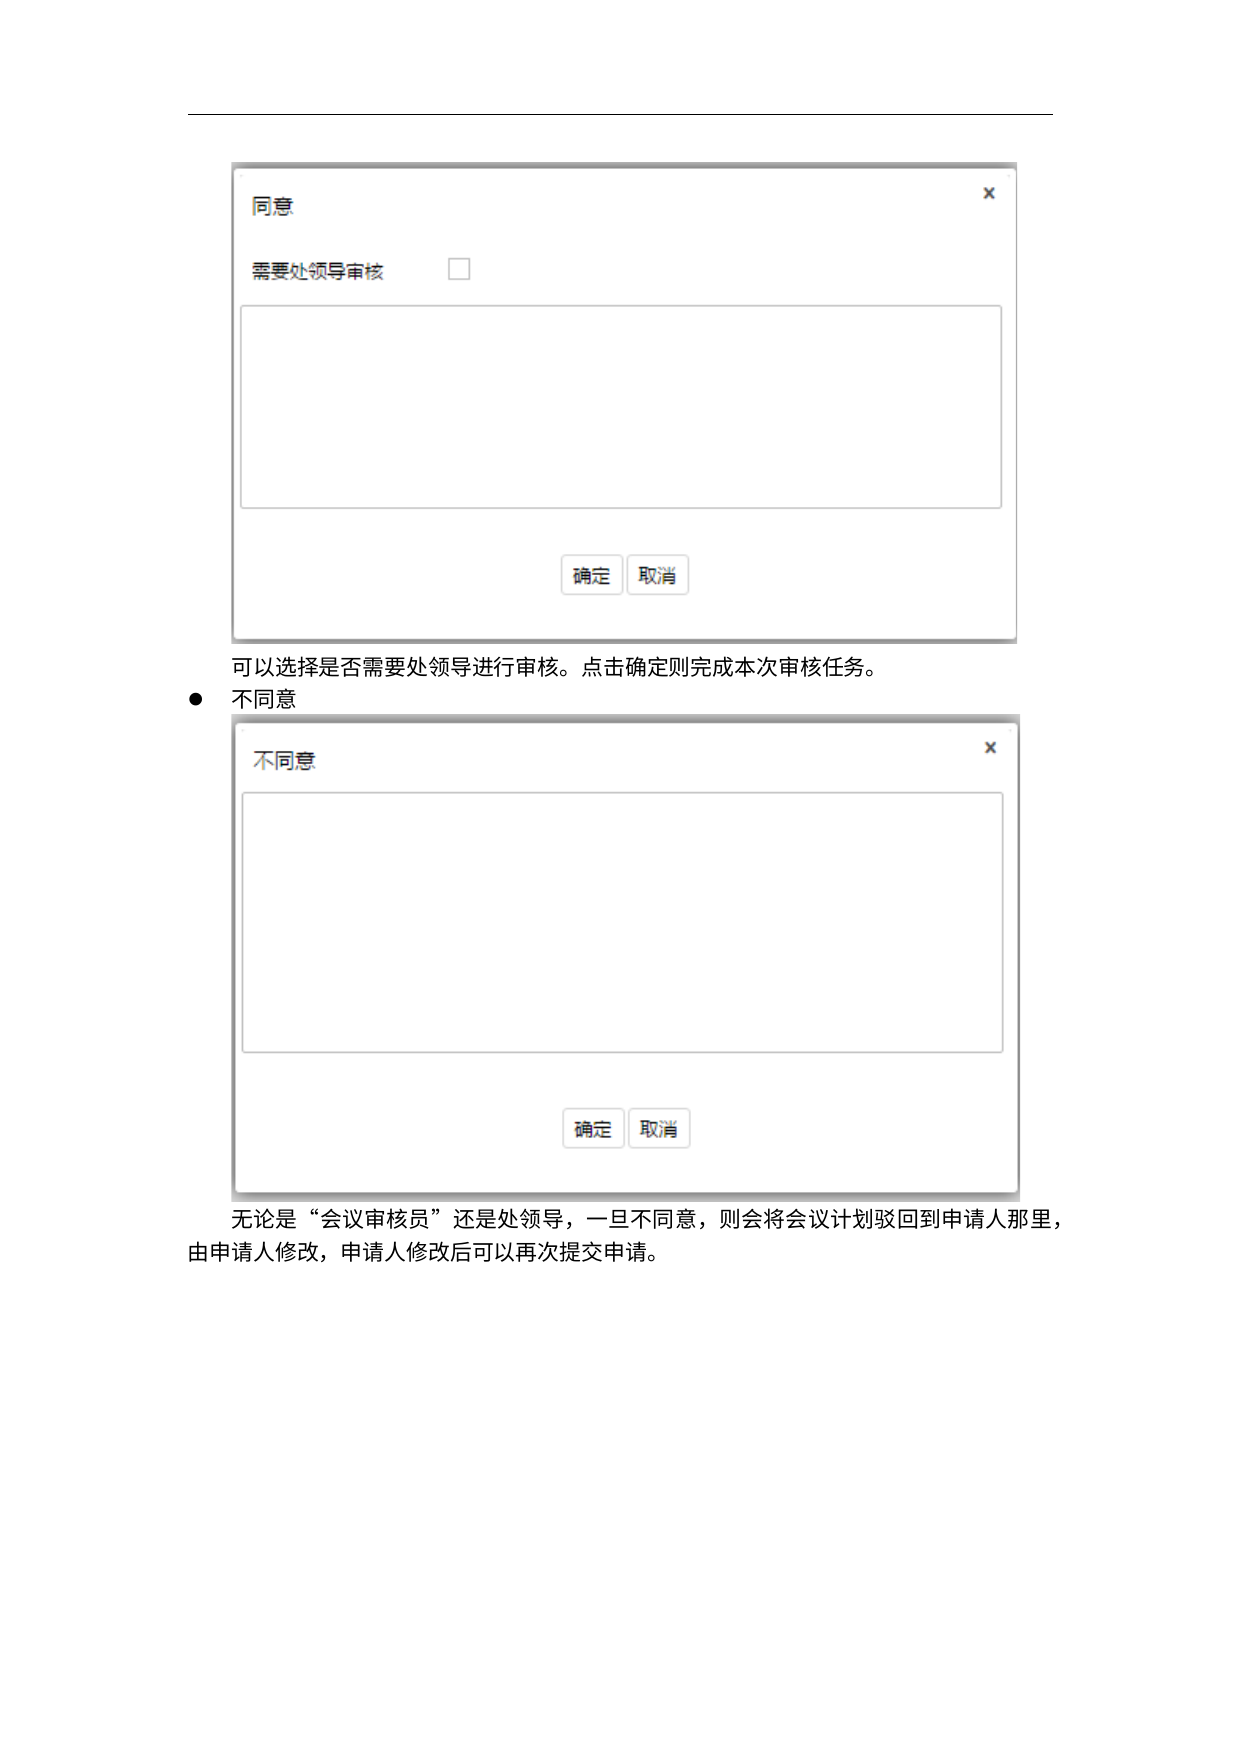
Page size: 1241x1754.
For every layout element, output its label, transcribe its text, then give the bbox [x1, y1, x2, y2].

picture [231, 162, 1018, 644]
text 无论是“会议审核员”还是处领导，一旦不同意，则会将会议计划驳回到申请人那里，由申请人修改，申请人修改后可以再次提交申请。 [187, 1202, 1053, 1267]
text 可以选择是否需要处领导进行审核。点击确定则完成本次审核任务。 [231, 649, 1053, 682]
picture [231, 714, 1021, 1202]
list 不同意 [187, 682, 1053, 714]
